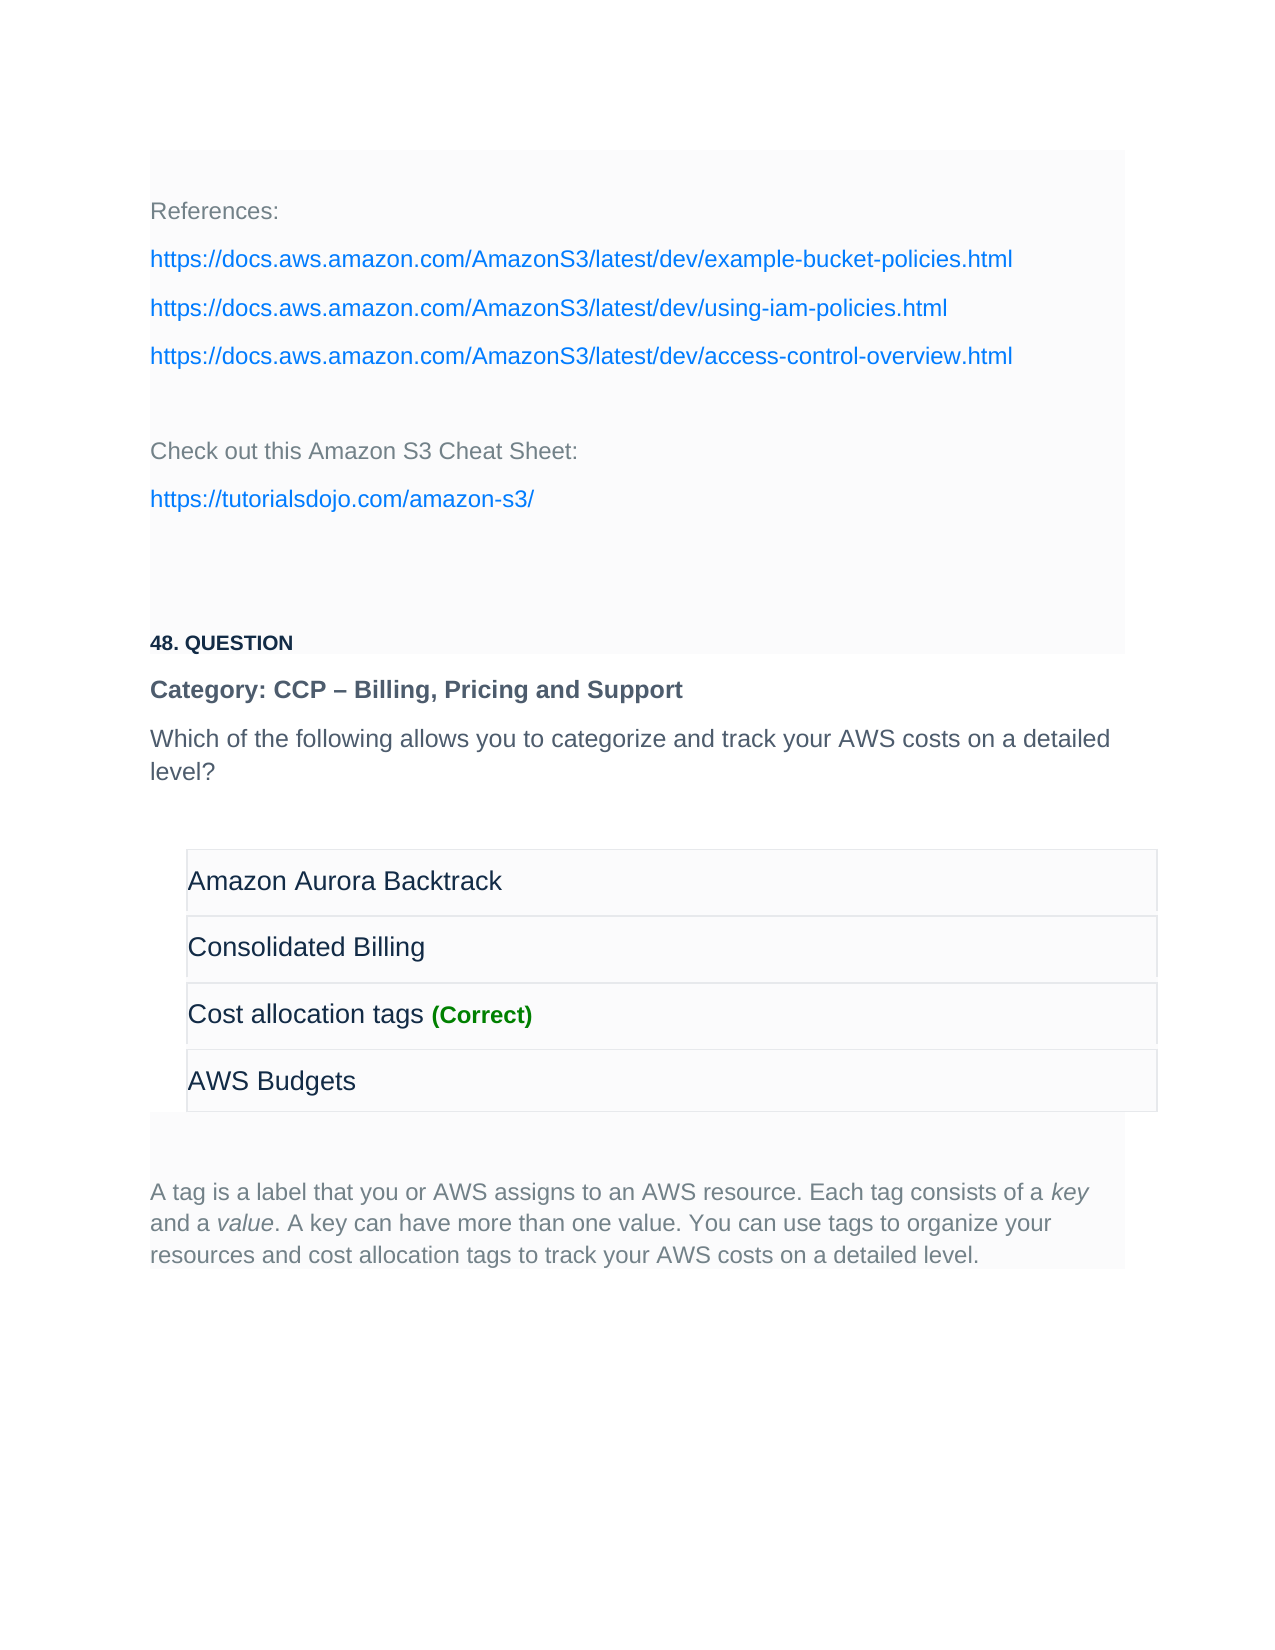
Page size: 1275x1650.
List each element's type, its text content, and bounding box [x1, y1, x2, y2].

text Which of the following allows you to categorize and track your AWS costs on a detailed level? [150, 724, 1125, 786]
text A tag is a label that you or AWS assigns to an AWS resource. Each tag consists of a key and a value. A key can have more than one value. You can use tags to organize your resources and cost allocation tags to track your AWS costs on a detailed level. [150, 1178, 1125, 1269]
text https://tutorialsdojo.com/amazon-s3/ [150, 485, 1125, 513]
text https://docs.aws.amazon.com/AmazonS3/latest/dev/using-iam-policies.html [150, 293, 1125, 321]
text https://docs.aws.amazon.com/AmazonS3/latest/dev/example-bucket-policies.html [150, 245, 1125, 273]
list Cost allocation tags (Correct) [188, 984, 1156, 1044]
text 48. QUESTION [150, 630, 1125, 654]
text Check out this Amazon S3 Cheat Sheet: [150, 437, 1125, 465]
text https://docs.aws.amazon.com/AmazonS3/latest/dev/access-control-overview.html [150, 342, 1125, 369]
text References: [150, 197, 1125, 224]
list Amazon Aurora Backtrack [188, 850, 1156, 911]
list AWS Budgets [188, 1050, 1156, 1111]
text Category: CCP – Billing, Pricing and Support [150, 674, 1125, 703]
list Consolidated Billing [188, 917, 1156, 977]
